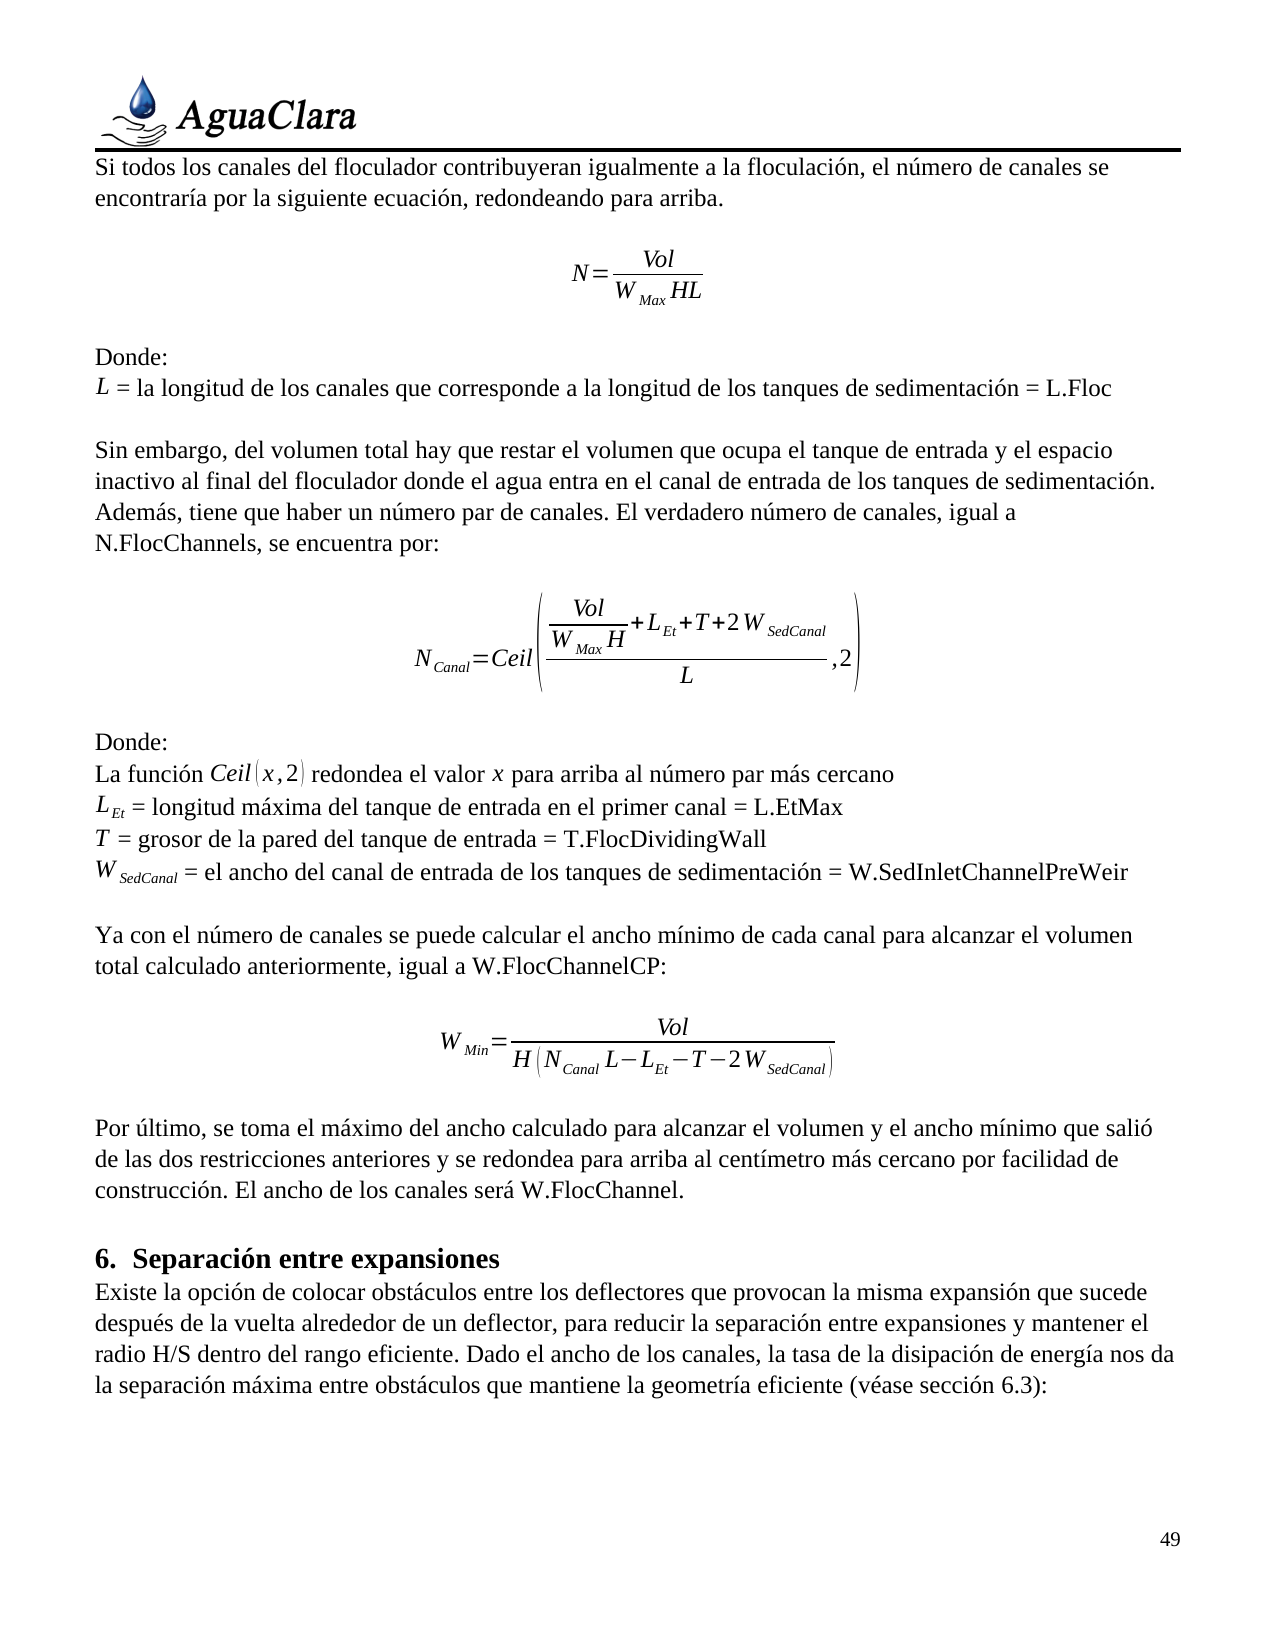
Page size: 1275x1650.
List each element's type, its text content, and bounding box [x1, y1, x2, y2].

text = la longitud de los canales que corresponde a la longitud de los tanques de sedimentación = L.Floc [94, 373, 1181, 401]
picture [94, 75, 373, 148]
text = longitud máxima del tanque de entrada en el primer canal = L.EtMax [94, 791, 1181, 822]
text Por último, se toma el máximo del ancho calculado para alcanzar el volumen y el ancho mínimo que salió de las dos restricciones anteriores y se redondea para arriba al centímetro más cercano por facilidad de construcción. El ancho de los canales será W.FlocChannel. [94, 1113, 1181, 1203]
text Ya con el número de canales se puede calcular el ancho mínimo de cada canal para alcanzar el volumen total calculado anteriormente, igual a W.FlocChannelCP: [94, 920, 1181, 980]
text Donde: [94, 727, 1181, 756]
text = grosor de la pared del tanque de entrada = T.FlocDividingWall [94, 824, 1181, 853]
text Si todos los canales del floculador contribuyeran igualmente a la floculación, el número de canales se encontraría por la siguiente ecuación, redondeando para arriba. [94, 152, 1181, 212]
subtitle Separación entre expansiones [94, 1241, 1181, 1274]
text Existe la opción de colocar obstáculos entre los deflectores que provocan la misma expansión que sucede después de la vuelta alrededor de un deflector, para reducir la separación entre expansiones y mantener el radio H/S dentro del rango eficiente. Dado el ancho de los canales, la tasa de la disipación de energía nos da la separación máxima entre obstáculos que mantiene la geometría eficiente (véase sección 6.3): [94, 1277, 1181, 1399]
text = el ancho del canal de entrada de los tanques de sedimentación = W.SedInletChannelPreWeir [94, 855, 1181, 887]
text Donde: [94, 342, 1181, 370]
text Sin embargo, del volumen total hay que restar el volumen que ocupa el tanque de entrada y el espacio inactivo al final del floculador donde el agua entra en el canal de entrada de los tanques de sedimentación. Además, tiene que haber un número par de canales. El verdadero número de canales, igual a N.FlocChannels, se encuentra por: [94, 435, 1181, 557]
text La función redondea el valor para arriba al número par más cercano [94, 758, 1181, 788]
